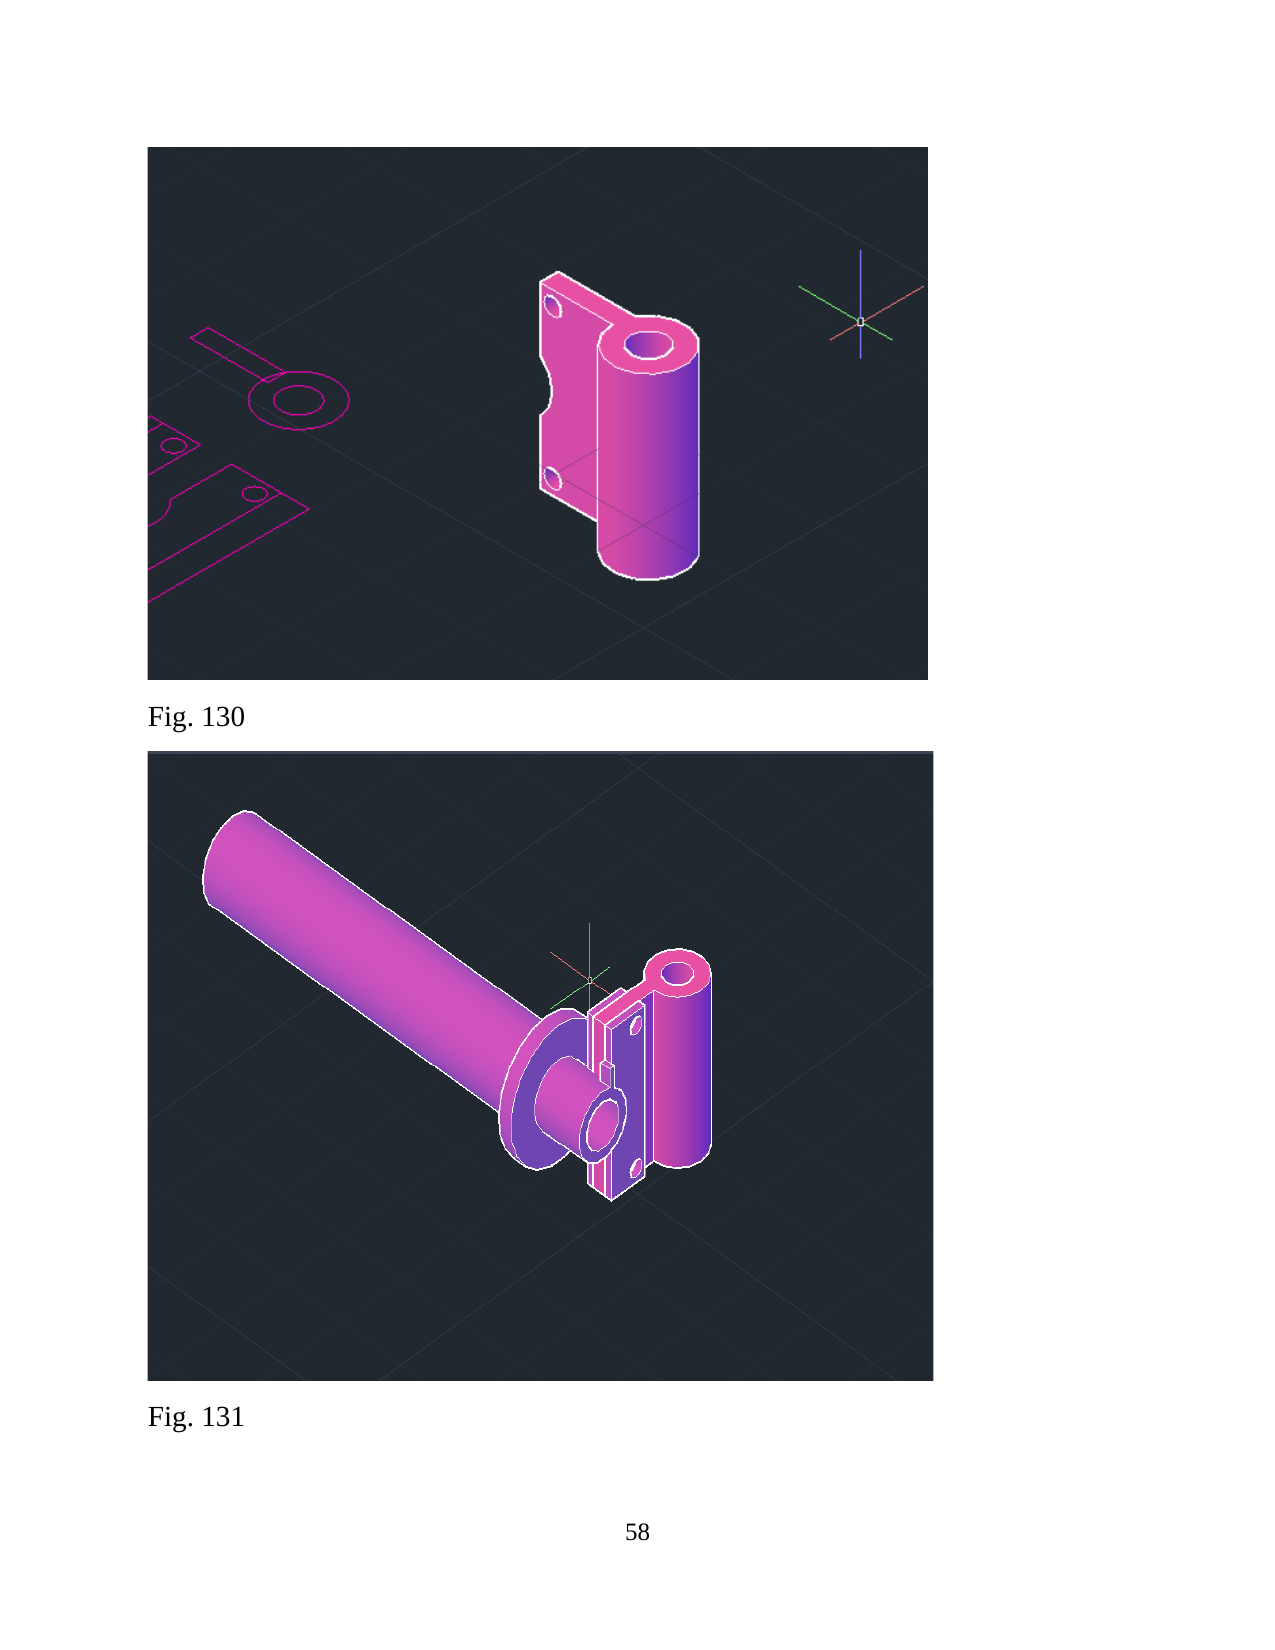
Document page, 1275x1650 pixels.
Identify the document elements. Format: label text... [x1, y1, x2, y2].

text Fig. 131 [148, 1399, 1127, 1433]
picture [147, 147, 928, 680]
text Fig. 130 [148, 699, 1127, 732]
picture [147, 751, 934, 1381]
